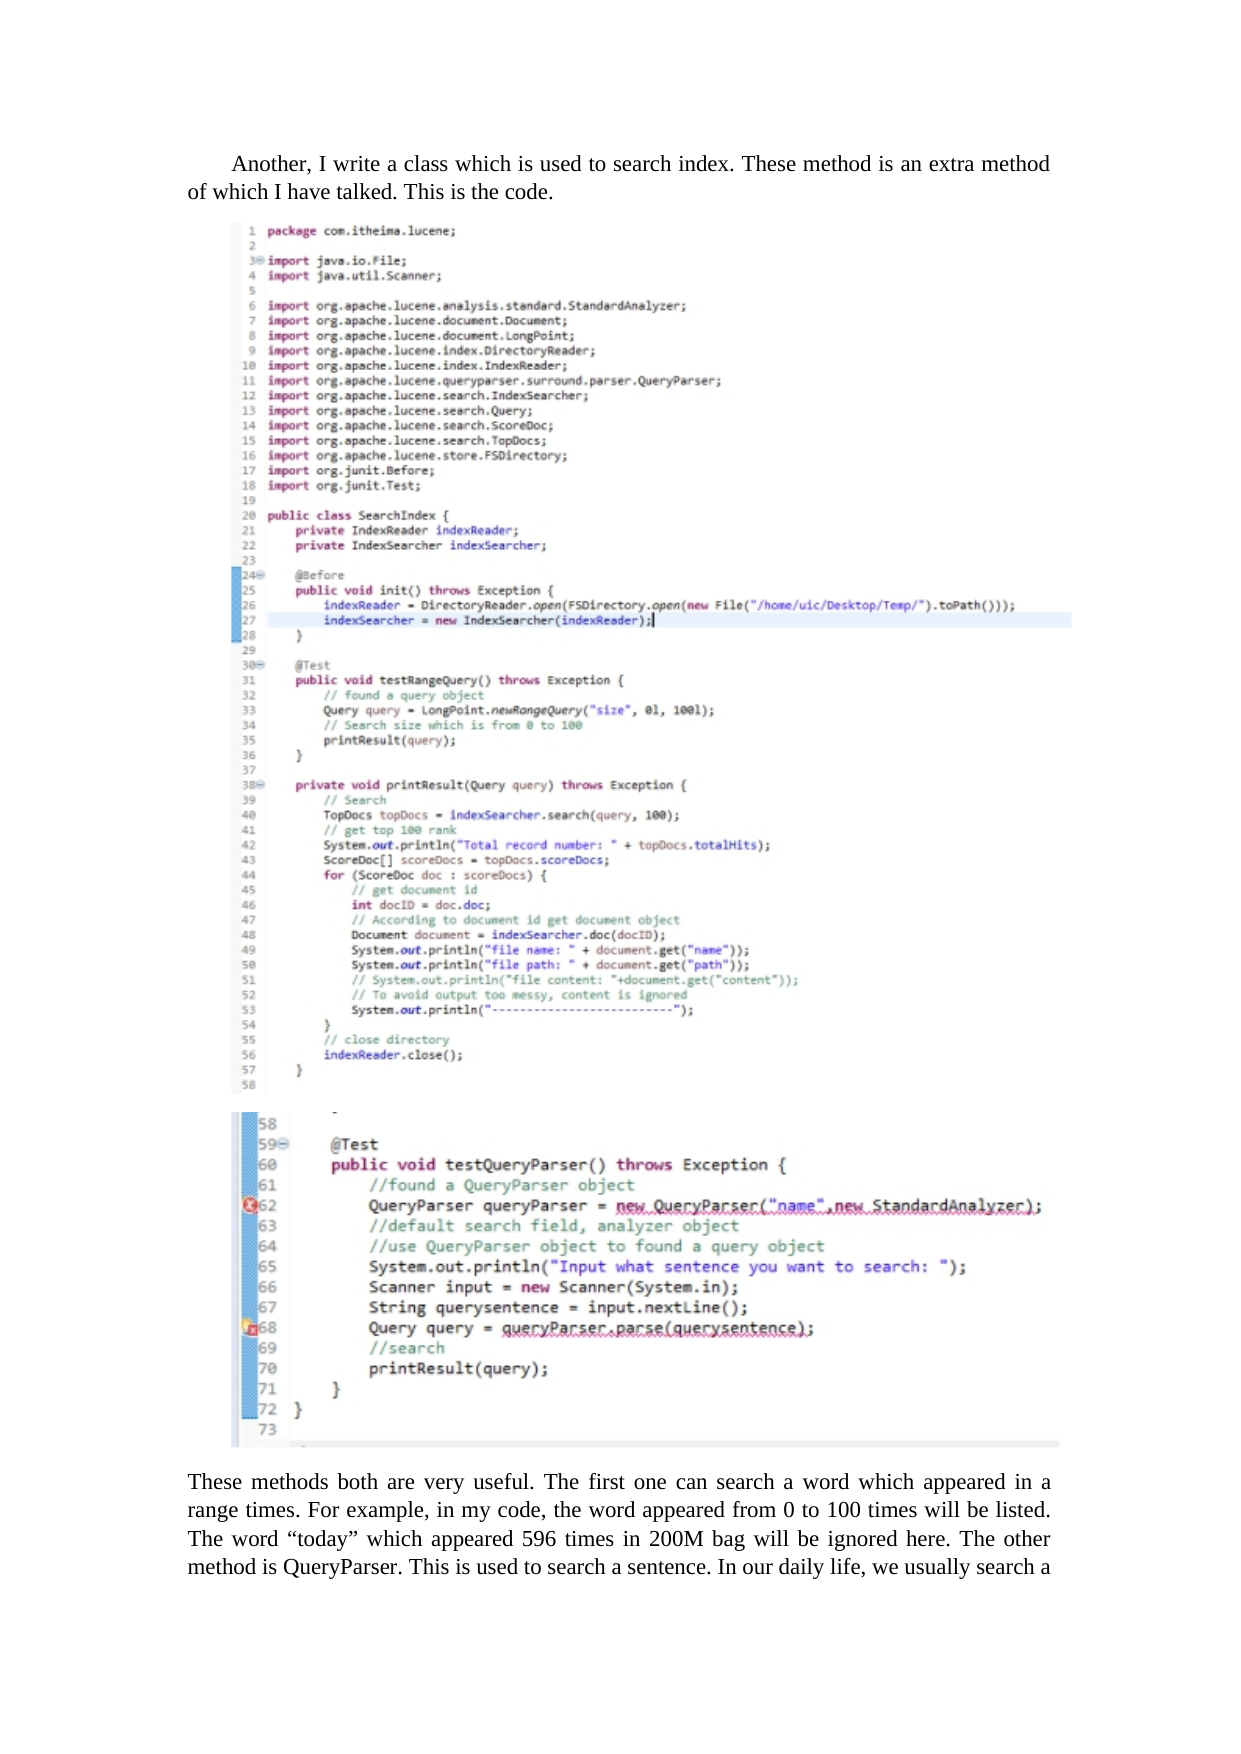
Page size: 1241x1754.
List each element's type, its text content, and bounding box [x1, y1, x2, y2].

text Another, I write a class which is used to search index. These method is an extra method of which I have talked. This is the code. [187, 150, 1053, 205]
picture [231, 1112, 1060, 1449]
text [187, 1468, 1053, 1579]
picture [231, 223, 1072, 1094]
